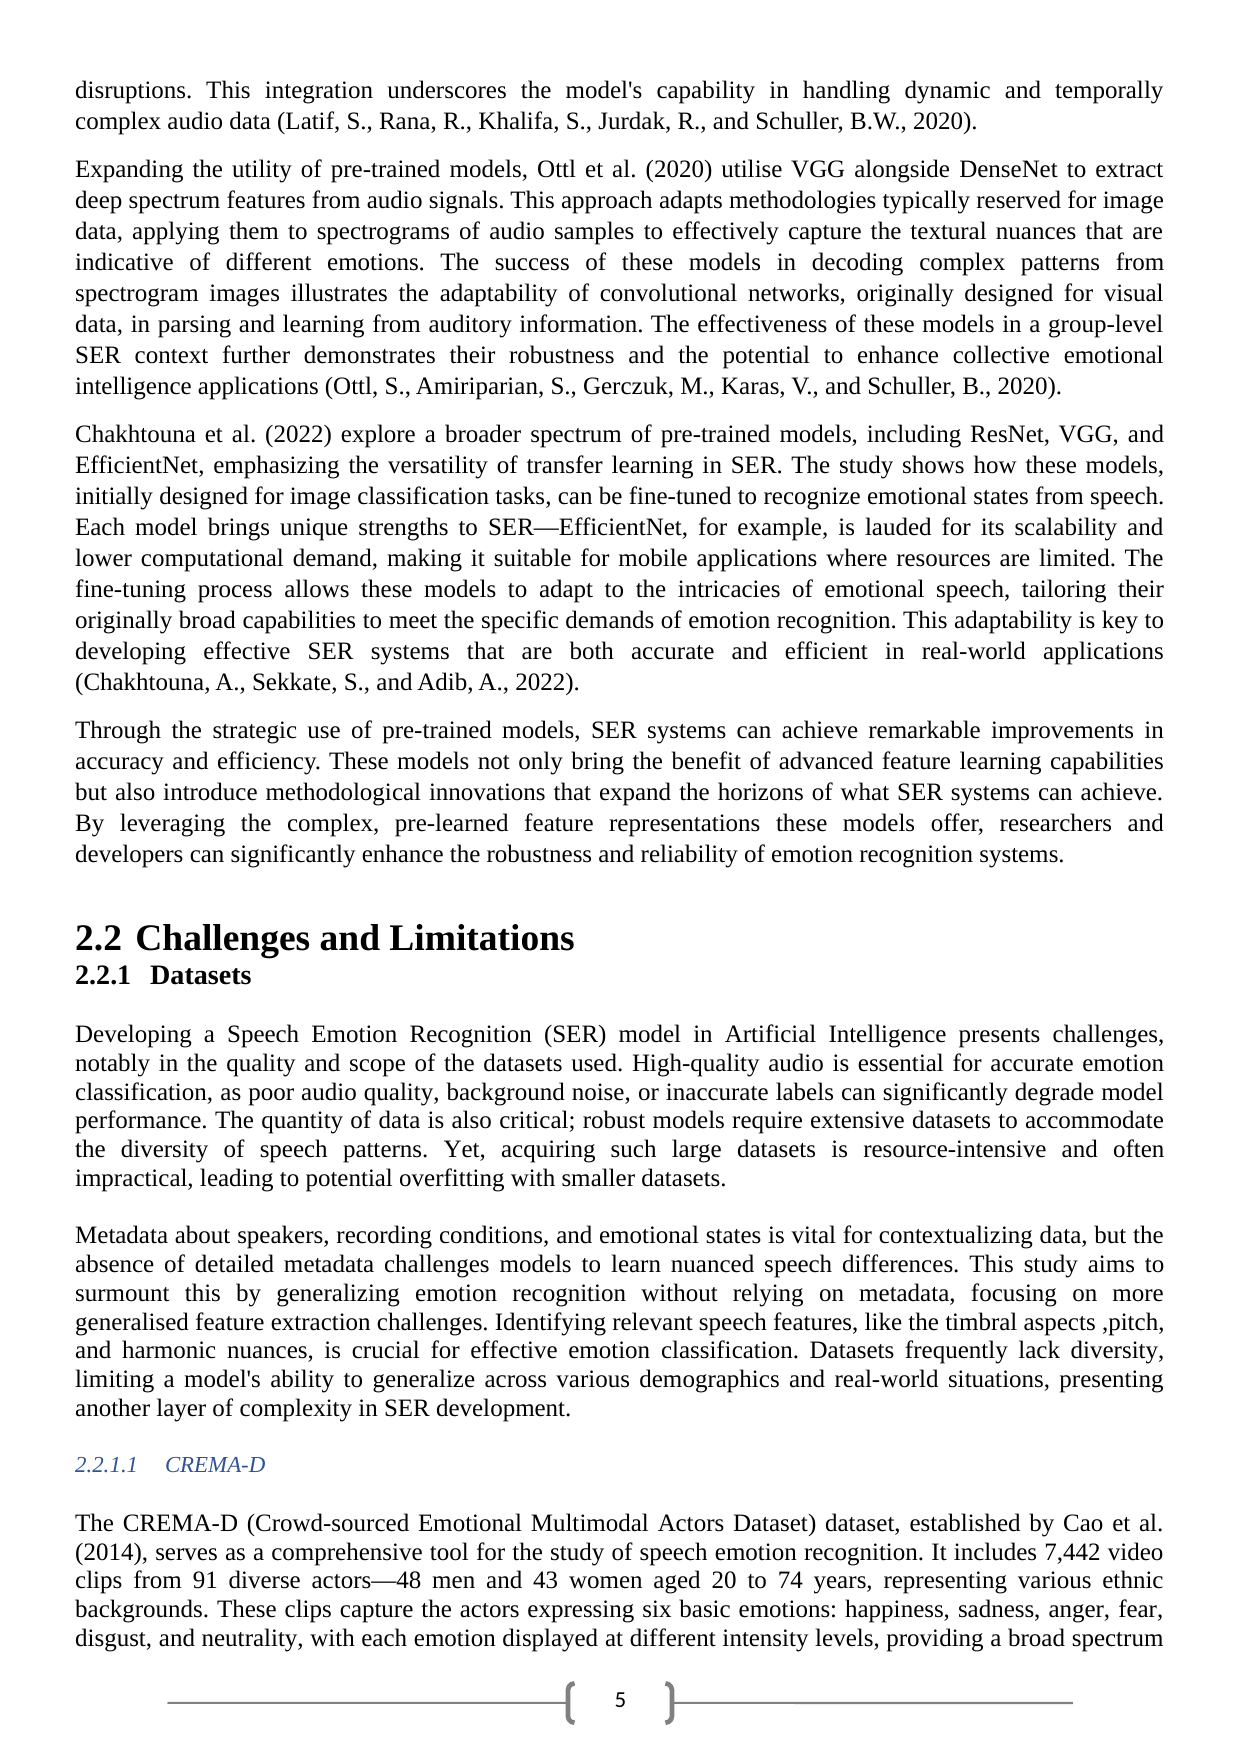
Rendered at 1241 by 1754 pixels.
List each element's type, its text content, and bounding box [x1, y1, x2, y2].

text Chakhtouna et al. (2022) explore a broader spectrum of pre-trained models, including ResNet, VGG, and EfficientNet, emphasizing the versatility of transfer learning in SER. The study shows how these models, initially designed for image classification tasks, can be fine-tuned to recognize emotional states from speech. Each model brings unique strengths to SER—EfficientNet, for example, is lauded for its scalability and lower computational demand, making it suitable for mobile applications where resources are limited. The fine-tuning process allows these models to adapt to the intricacies of emotional speech, tailoring their originally broad capabilities to meet the specific demands of emotion recognition. This adaptability is key to developing effective SER systems that are both accurate and efficient in real-world applications (Chakhtouna, A., Sekkate, S., and Adib, A., 2022). [75, 419, 1165, 696]
text Through the strategic use of pre-trained models, SER systems can achieve remarkable improvements in accuracy and efficiency. These models not only bring the benefit of advanced feature learning capabilities but also introduce methodological innovations that expand the horizons of what SER systems can achieve. By leveraging the complex, pre-learned feature representations these models offer, researchers and developers can significantly enhance the robustness and reliability of emotion recognition systems. [75, 715, 1165, 868]
subtitle Datasets [75, 958, 1165, 991]
text Expanding the utility of pre-trained models, Ottl et al. (2020) utilise VGG alongside DenseNet to extract deep spectrum features from audio signals. This approach adapts methodologies typically reserved for image data, applying them to spectrograms of audio samples to effectively capture the textural nuances that are indicative of different emotions. The success of these models in decoding complex patterns from spectrogram images illustrates the adaptability of convolutional networks, originally designed for visual data, in parsing and learning from auditory information. The effectiveness of these models in a group-level SER context further demonstrates their robustness and the potential to enhance collective emotional intelligence applications (Ottl, S., Amiriparian, S., Gerczuk, M., Karas, V., and Schuller, B., 2020). [75, 154, 1165, 400]
subtitle CREMA-D [75, 1451, 1165, 1477]
text Developing a Speech Emotion Recognition (SER) model in Artificial Intelligence presents challenges, notably in the quality and scope of the datasets used. High-quality audio is essential for accurate emotion classification, as poor audio quality, background noise, or inaccurate labels can significantly degrade model performance. The quantity of data is also critical; robust models require extensive datasets to accommodate the diversity of speech patterns. Yet, acquiring such large datasets is resource-intensive and often impractical, leading to potential overfitting with smaller datasets. [75, 1019, 1165, 1192]
subtitle Challenges and Limitations [75, 915, 1165, 958]
text Metadata about speakers, recording conditions, and emotional states is vital for contextualizing data, but the absence of detailed metadata challenges models to learn nuanced speech differences. This study aims to surmount this by generalizing emotion recognition without relying on metadata, focusing on more generalised feature extraction challenges. Identifying relevant speech features, like the timbral aspects ,pitch, and harmonic nuances, is crucial for effective emotion classification. Datasets frequently lack diversity, limiting a model's ability to generalize across various demographics and real-world situations, presenting another layer of complexity in SER development. [75, 1221, 1165, 1422]
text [75, 1508, 1165, 1652]
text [75, 75, 1165, 135]
